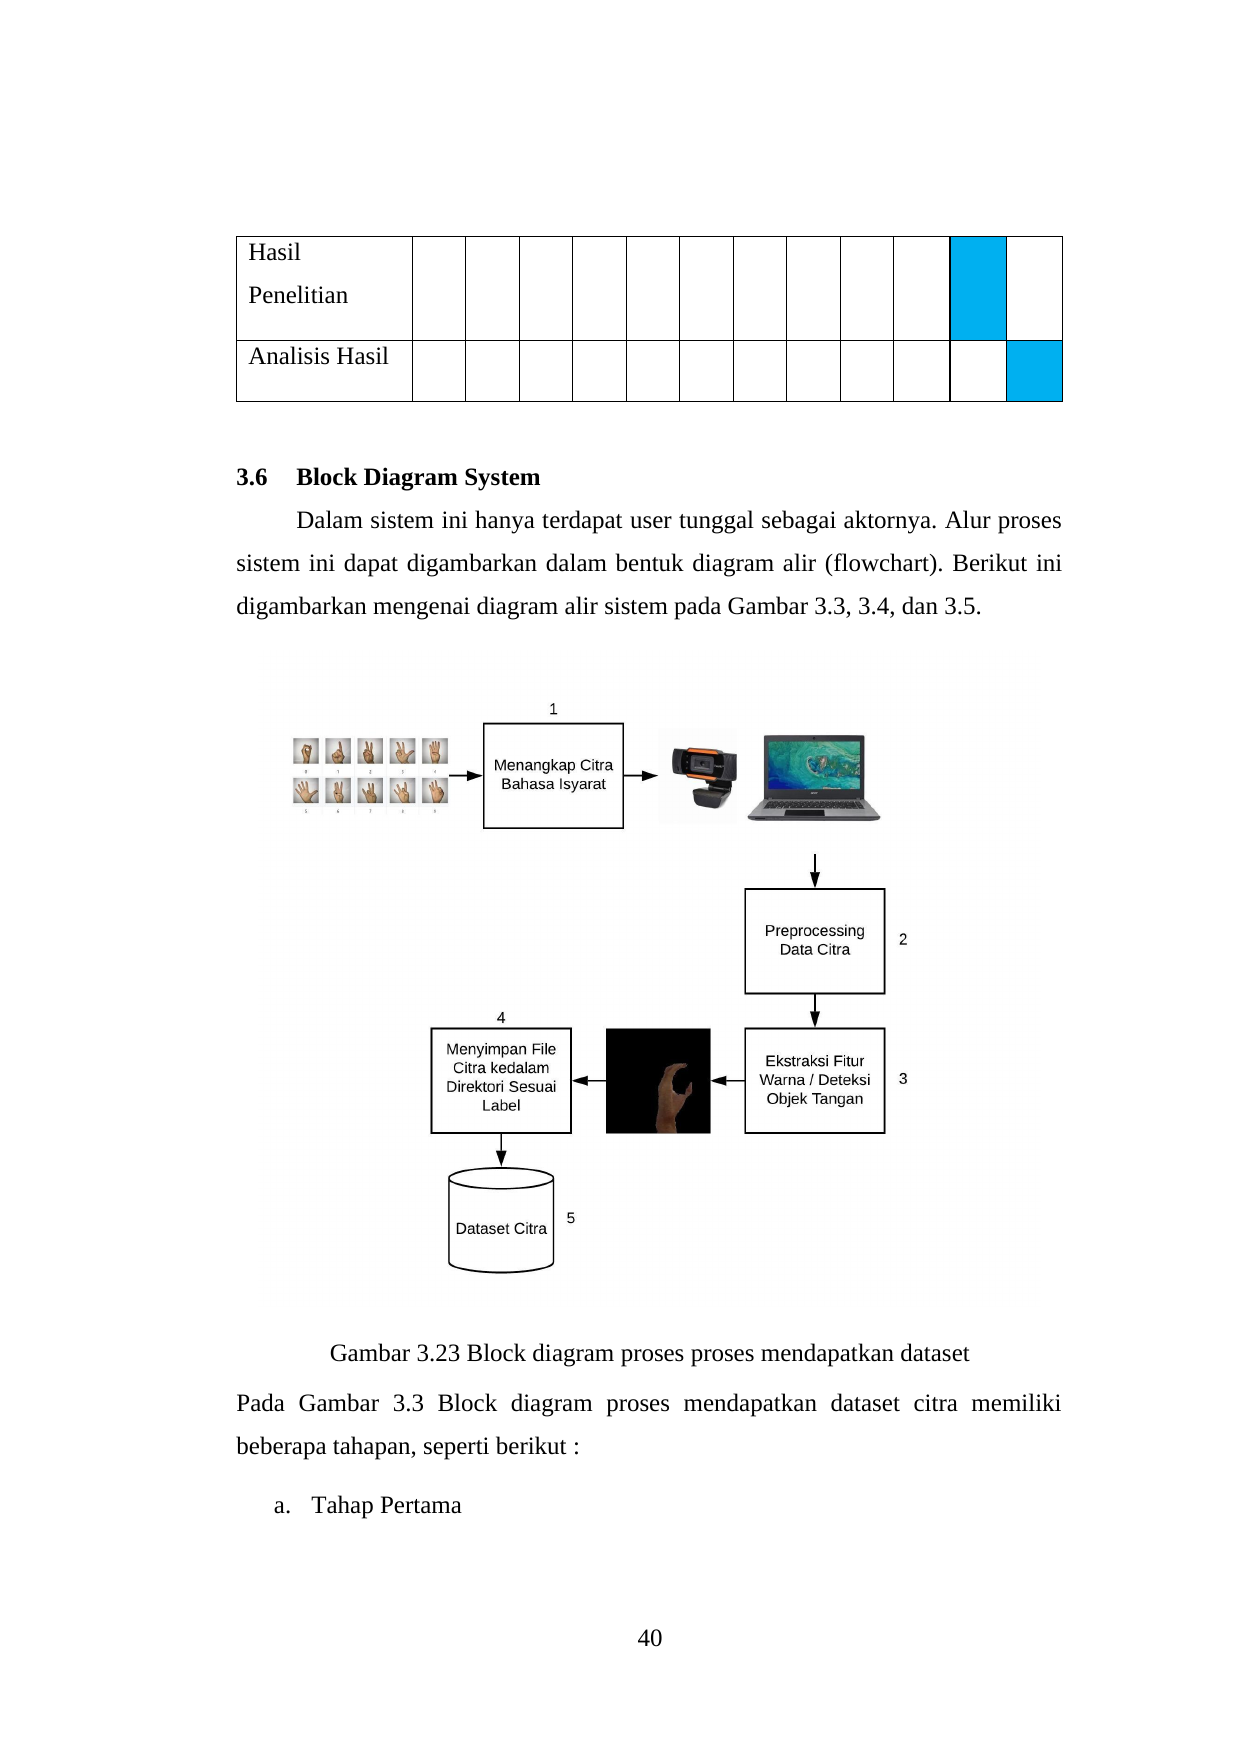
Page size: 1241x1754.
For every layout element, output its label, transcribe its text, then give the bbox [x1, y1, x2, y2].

table_cell [1007, 237, 1062, 340]
table_cell [573, 237, 626, 340]
table_cell [520, 237, 572, 340]
table_cell [627, 237, 679, 340]
table_cell [573, 341, 626, 401]
table_cell [466, 341, 519, 401]
table_cell [951, 237, 1006, 340]
table_cell [520, 341, 572, 401]
table_cell [787, 341, 840, 401]
table_cell [680, 237, 733, 340]
table_cell [627, 341, 679, 401]
table_cell [951, 341, 1006, 401]
table_cell [841, 237, 893, 340]
table_cell [1007, 341, 1062, 401]
text Pada Gambar 3.3 Block diagram proses mendapatkan dataset citra memiliki beberapa tahapan, seperti berikut : [236, 1388, 1063, 1459]
table_cell Analisis Hasil [237, 341, 412, 401]
table_cell [734, 341, 786, 401]
table_cell [787, 237, 840, 340]
table_cell [680, 341, 733, 401]
table_cell Hasil Penelitian [237, 237, 412, 340]
table_cell [894, 341, 949, 401]
table_cell [413, 237, 465, 340]
table_cell [894, 237, 949, 340]
table_cell [841, 341, 893, 401]
table_cell [734, 237, 786, 340]
subtitle Block Diagram System [236, 462, 1063, 490]
picture [257, 650, 1042, 1307]
table_cell [413, 341, 465, 401]
list Tahap Pertama [274, 1491, 1063, 1519]
text Dalam sistem ini hanya terdapat user tunggal sebagai aktornya. Alur proses sistem ini dapat digambarkan dalam bentuk diagram alir (flowchart). Berikut ini digambarkan mengenai diagram alir sistem pada Gambar 3.3, 3.4, dan 3.5. [236, 505, 1063, 620]
table_cell [466, 237, 519, 340]
